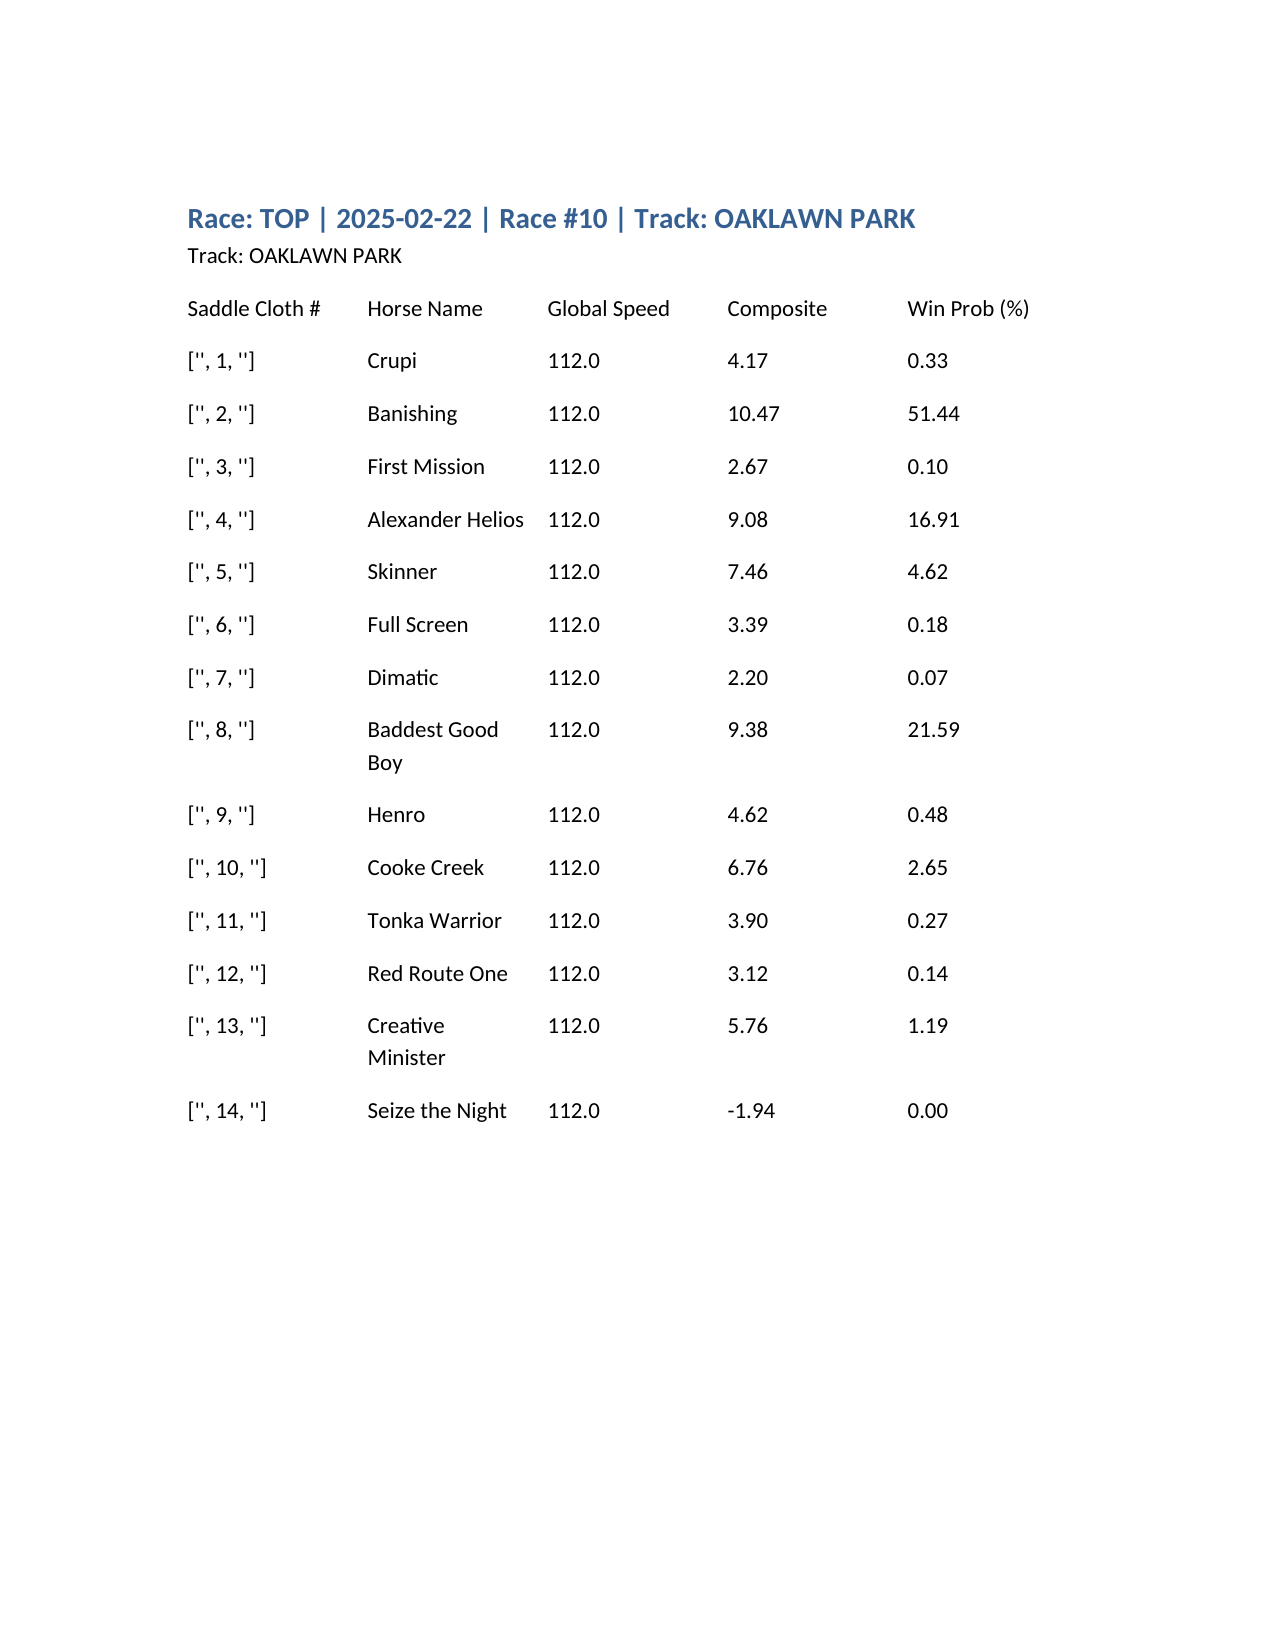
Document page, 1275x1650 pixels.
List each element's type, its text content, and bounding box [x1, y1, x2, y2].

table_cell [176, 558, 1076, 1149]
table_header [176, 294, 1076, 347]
subtitle Race: TOP | 2025-02-22 | Race #10 | Track: OAKLAWN PARK [187, 200, 1087, 236]
text Track: OAKLAWN PARK [187, 241, 1087, 269]
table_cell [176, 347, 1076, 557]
